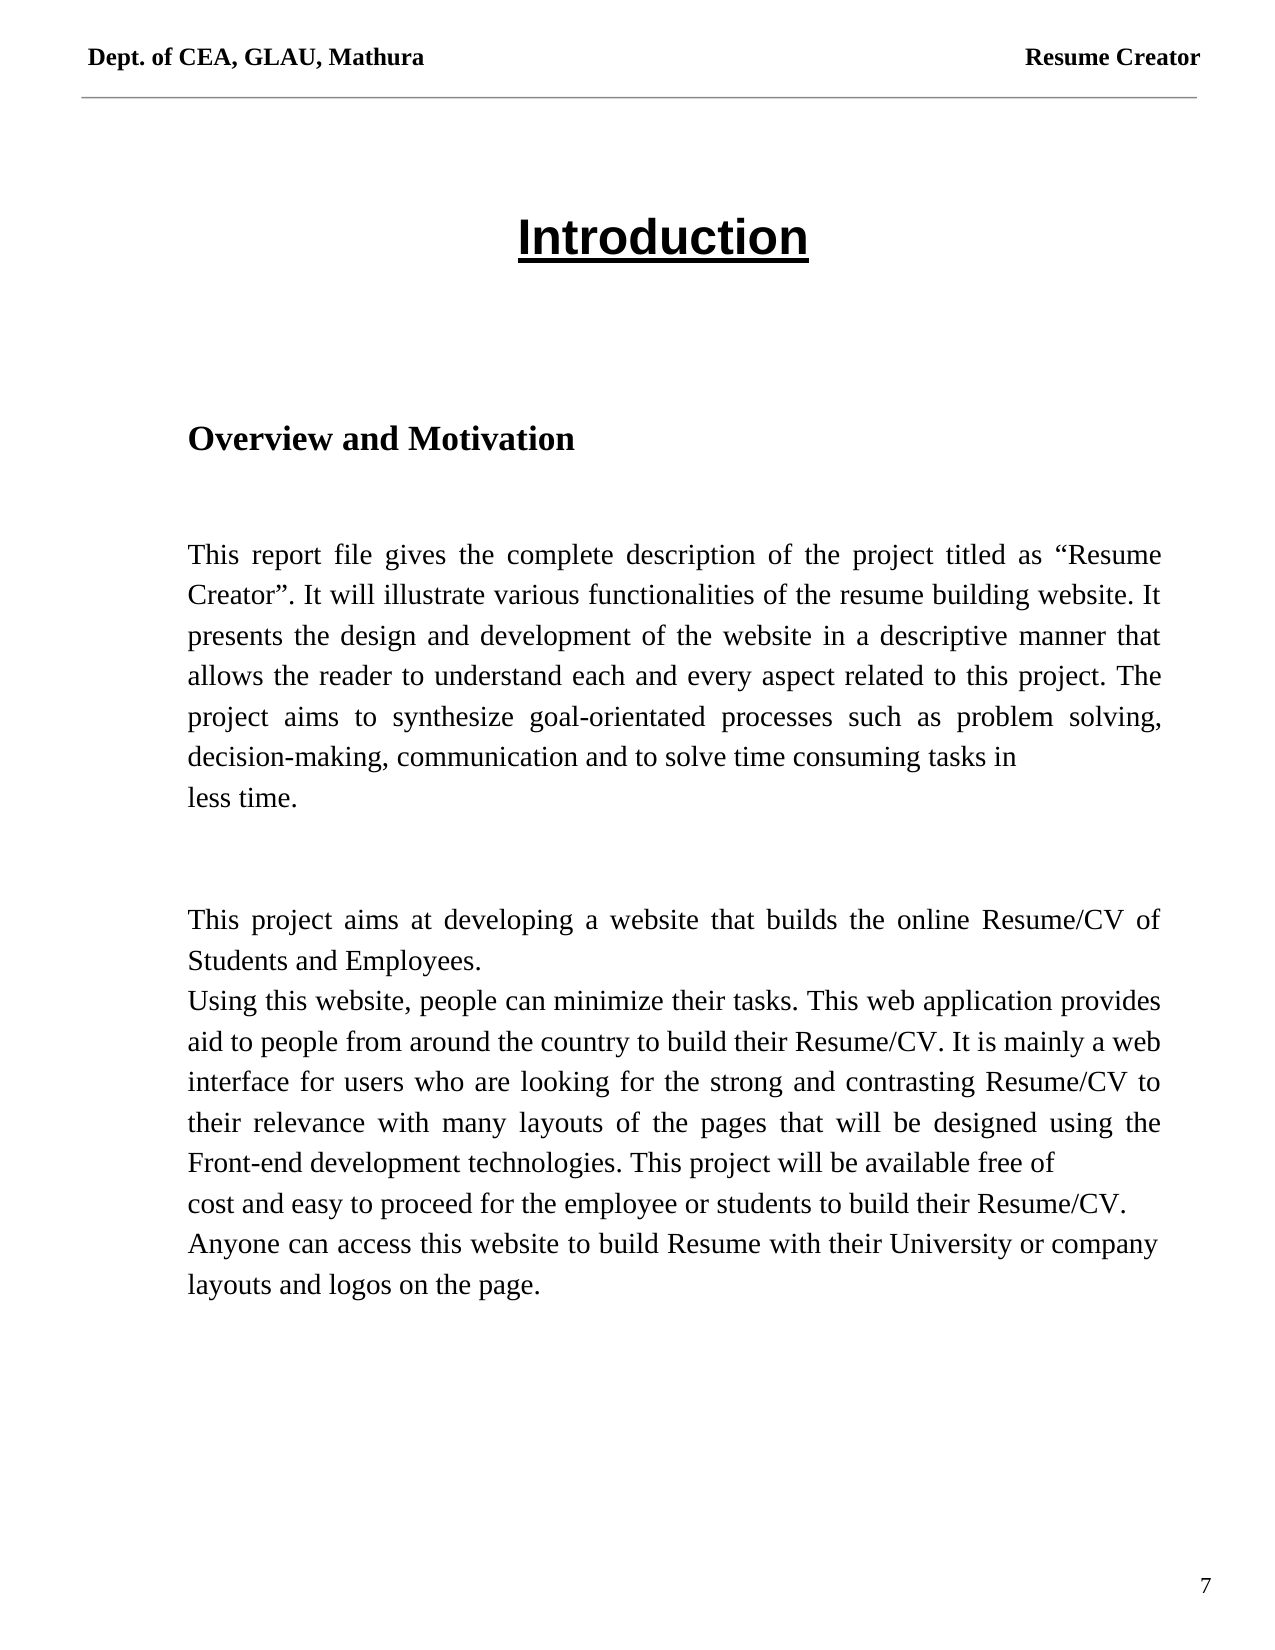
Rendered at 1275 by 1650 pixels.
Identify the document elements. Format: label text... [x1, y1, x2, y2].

text Using this website, people can minimize their tasks. This web application provides aid to people from around the country to build their Resume/CV. It is mainly a web interface for users who are looking for the strong and contrasting Resume/CV to their relevance with many layouts of the pages that will be designed using the Front-end development technologies. This project will be available free of [187, 983, 1162, 1179]
text This project aims at developing a website that builds the online Resume/CV of Students and Employees. [187, 902, 1162, 976]
text This report file gives the complete description of the project titled as “Resume Creator”. It will illustrate various functionalities of the resume building website. It presents the design and development of the website in a descriptive manner that allows the reader to understand each and every aspect related to this project. The project aims to synthesize goal-orientated processes such as problem solving, decision-making, communication and to solve time consuming tasks in [187, 537, 1162, 773]
text less time. [187, 780, 1264, 814]
text cost and easy to proceed for the employee or students to build their Resume/CV. Anyone can access this website to build Resume with their University or company layouts and logos on the page. [187, 1186, 1173, 1301]
subtitle Overview and Motivation [187, 417, 1264, 458]
text Introduction [139, 208, 1186, 265]
